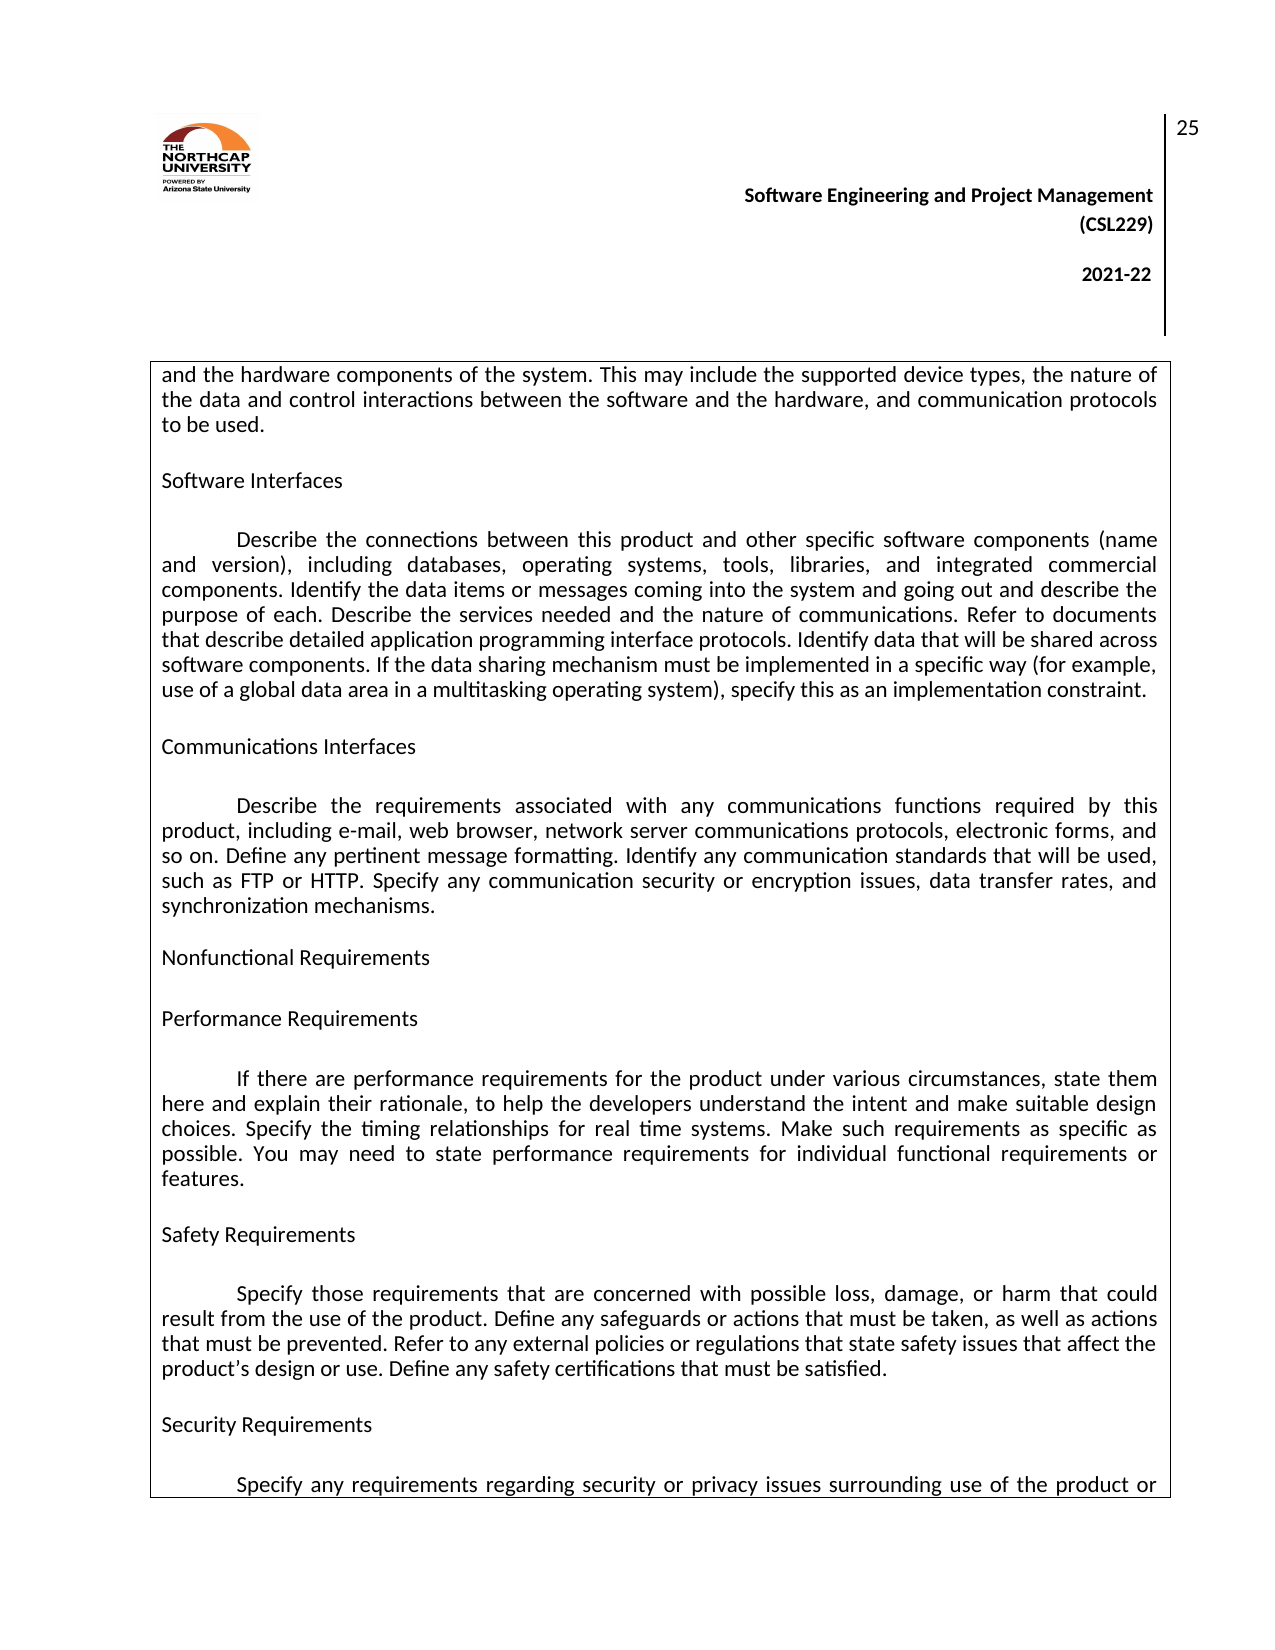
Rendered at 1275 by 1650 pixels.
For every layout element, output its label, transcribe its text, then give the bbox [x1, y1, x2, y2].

picture [155, 113, 260, 202]
